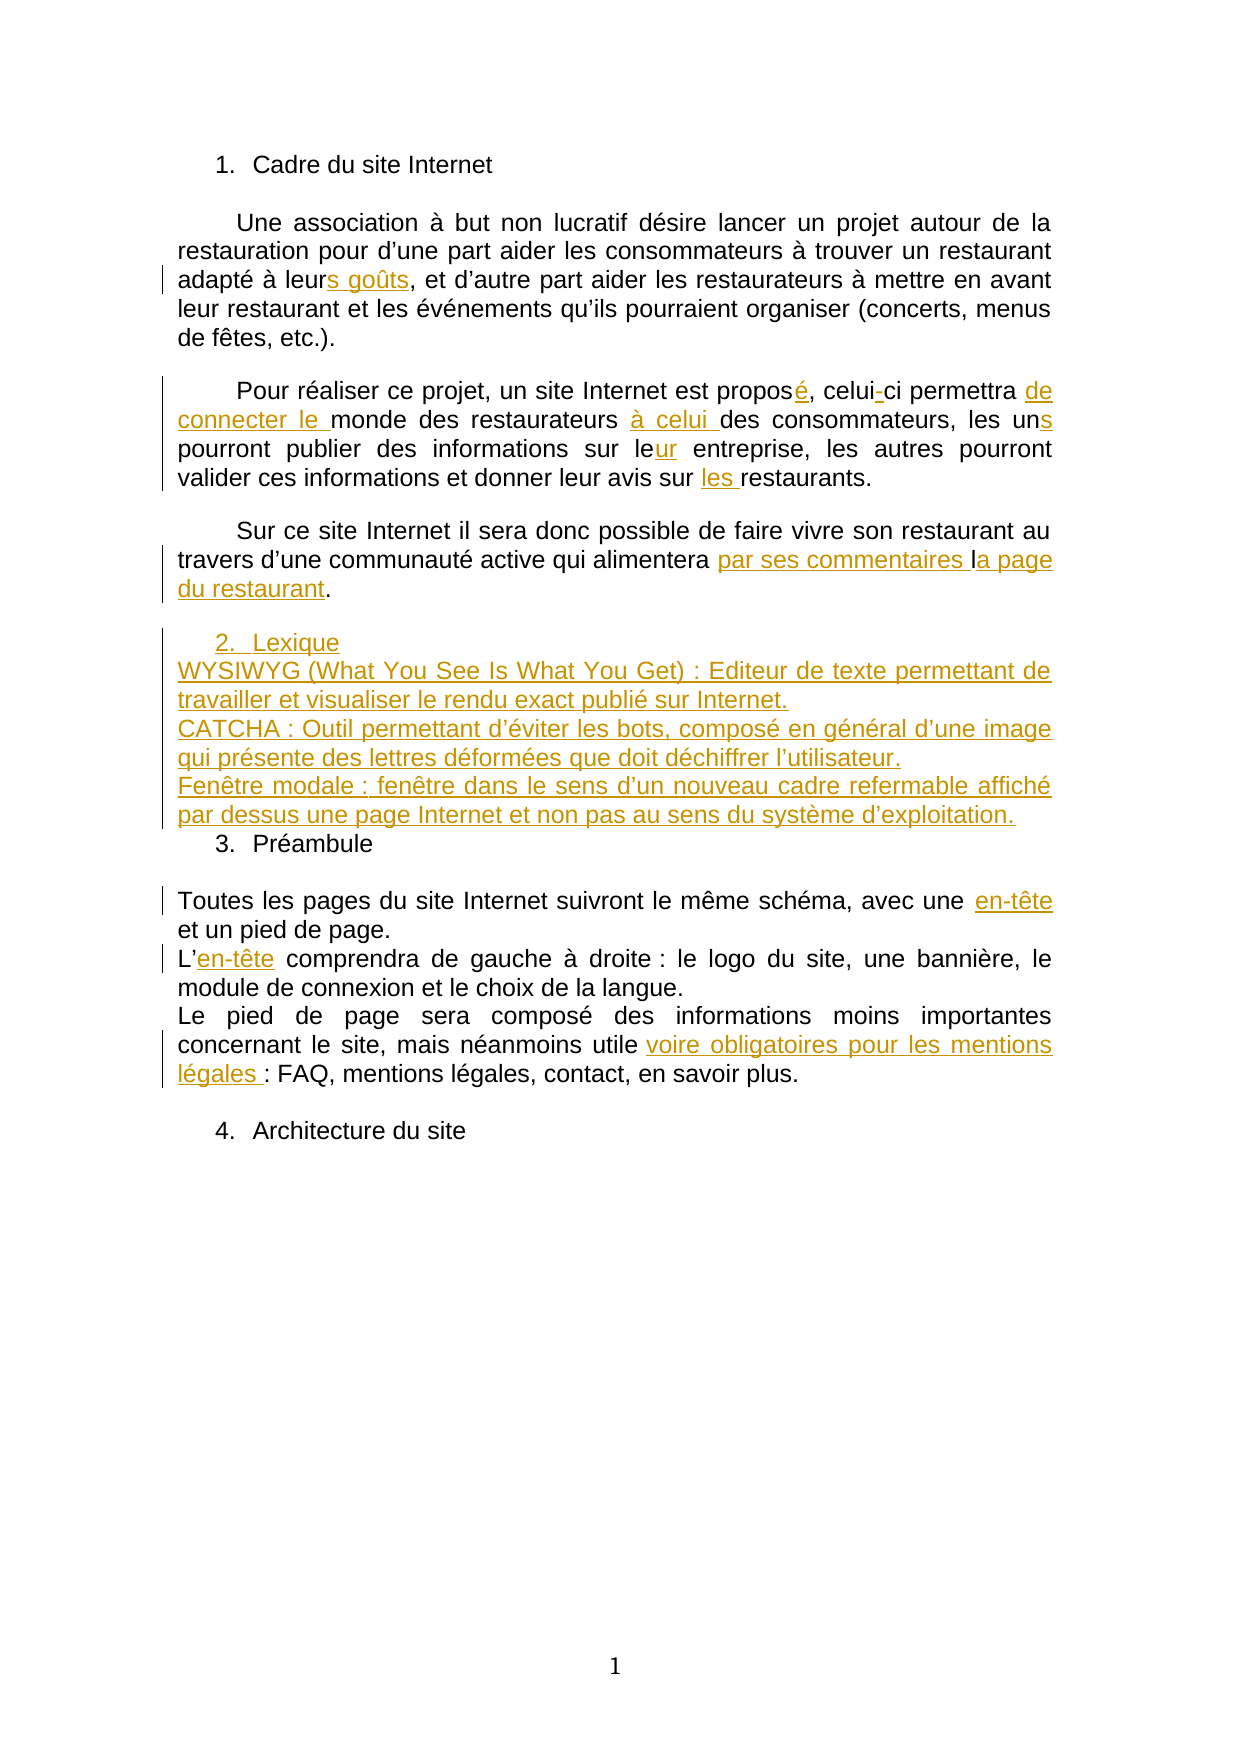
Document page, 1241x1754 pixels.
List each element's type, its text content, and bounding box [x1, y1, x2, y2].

text Sur ce site Internet il sera donc possible de faire vivre son restaurant au travers d’une communauté active qui alimentera l. [177, 516, 1053, 602]
list Cadre du site Internet [215, 150, 1053, 179]
list Architecture du site [215, 1116, 1053, 1145]
text Pour réaliser ce projet, un site Internet est propos, celuici permettra monde des restaurateurs des consommateurs, les un pourront publier des informations sur le entreprise, les autres pourront valider ces informations et donner leur avis sur restaurants. [177, 376, 1053, 491]
text Une association à but non lucratif désire lancer un projet autour de la restauration pour d’une part aider les consommateurs à trouver un restaurant adapté à leur, et d’autre part aider les restaurateurs à mettre en avant leur restaurant et les événements qu’ils pourraient organiser (concerts, menus de fêtes, etc.). [177, 207, 1053, 351]
text Toutes les pages du site Internet suivront le même schéma, avec une et un pied de page. [177, 886, 1053, 944]
text Le pied de page sera composé des informations moins importantes concernant le site, mais néanmoins utile : FAQ, mentions légales, contact, en savoir plus. [177, 1001, 1053, 1087]
list Préambule [215, 829, 1053, 857]
text L’ comprendra de gauche à droite : le logo du site, une bannière, le module de connexion et le choix de la langue. [177, 944, 1053, 1001]
